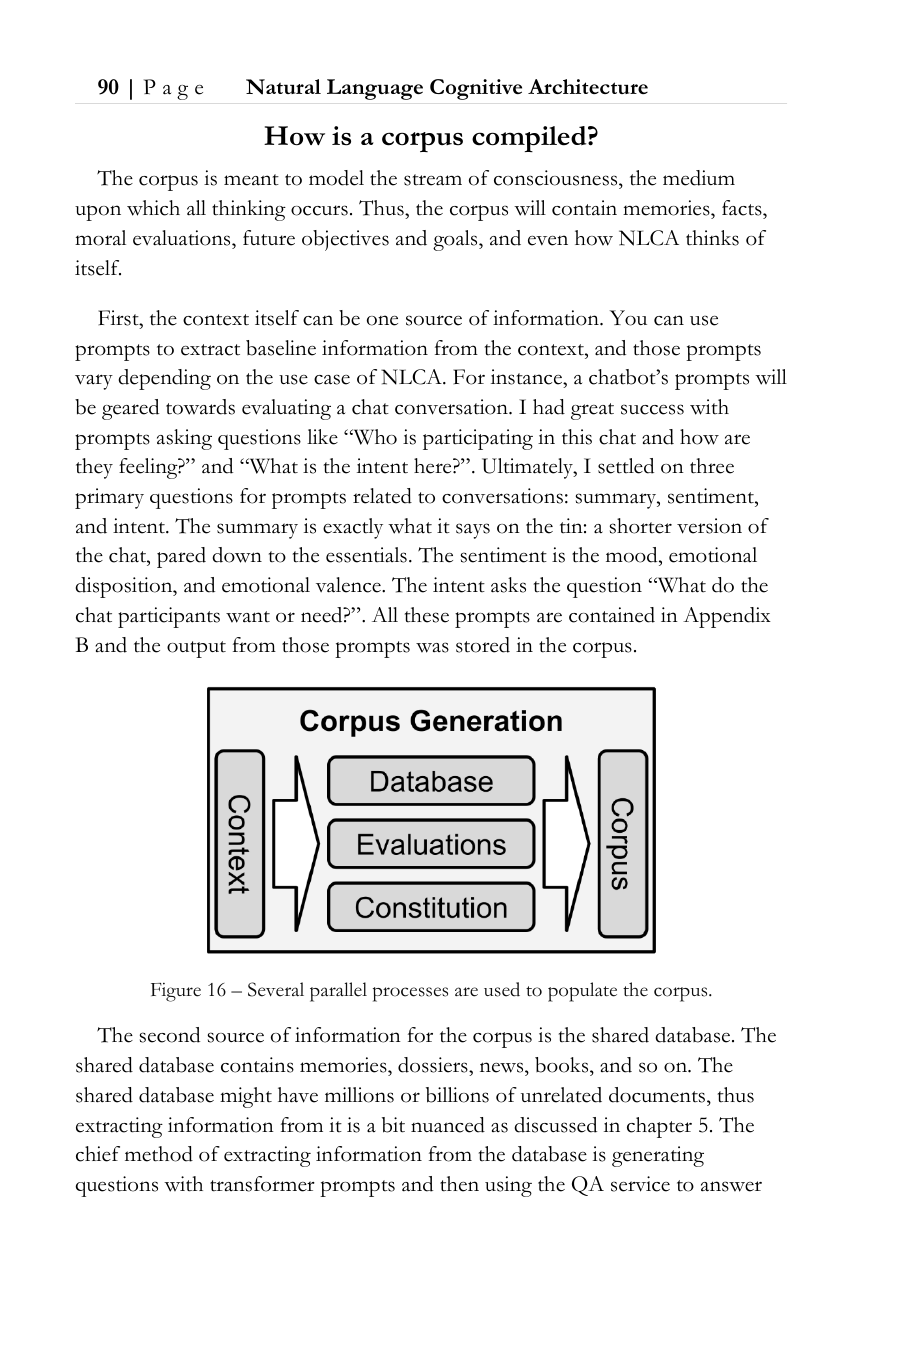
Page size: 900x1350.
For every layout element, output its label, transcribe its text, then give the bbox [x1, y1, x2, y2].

subtitle How is a corpus compiled? [75, 120, 787, 153]
text The corpus is meant to model the stream of consciousness, the medium upon which all thinking occurs. Thus, the corpus will contain memories, facts, moral evaluations, future objectives and goals, and even how NLCA thinks of itself. [75, 166, 787, 281]
text Figure 16 – Several parallel processes are used to populate the corpus. [75, 979, 787, 1002]
text First, the context itself can be one source of information. You can use prompts to extract baseline information from the context, and those prompts vary depending on the use case of NLCA. For instance, a chatbot’s prompts will be geared towards evaluating a chat conversation. I had great success with prompts asking questions like “Who is participating in this chat and how are they feeling?” and “What is the intent here?”. Ultimately, I settled on three primary questions for prompts related to conversations: summary, sentiment, and intent. The summary is exactly what it says on the tin: a shorter version of the chat, pared down to the essentials. The sentiment is the mood, emotional disposition, and emotional valence. The intent asks the question “What do the chat participants want or need?”. All these prompts are contained in Appendix B and the output from those prompts was stored in the corpus. [75, 306, 787, 658]
picture [203, 682, 659, 958]
